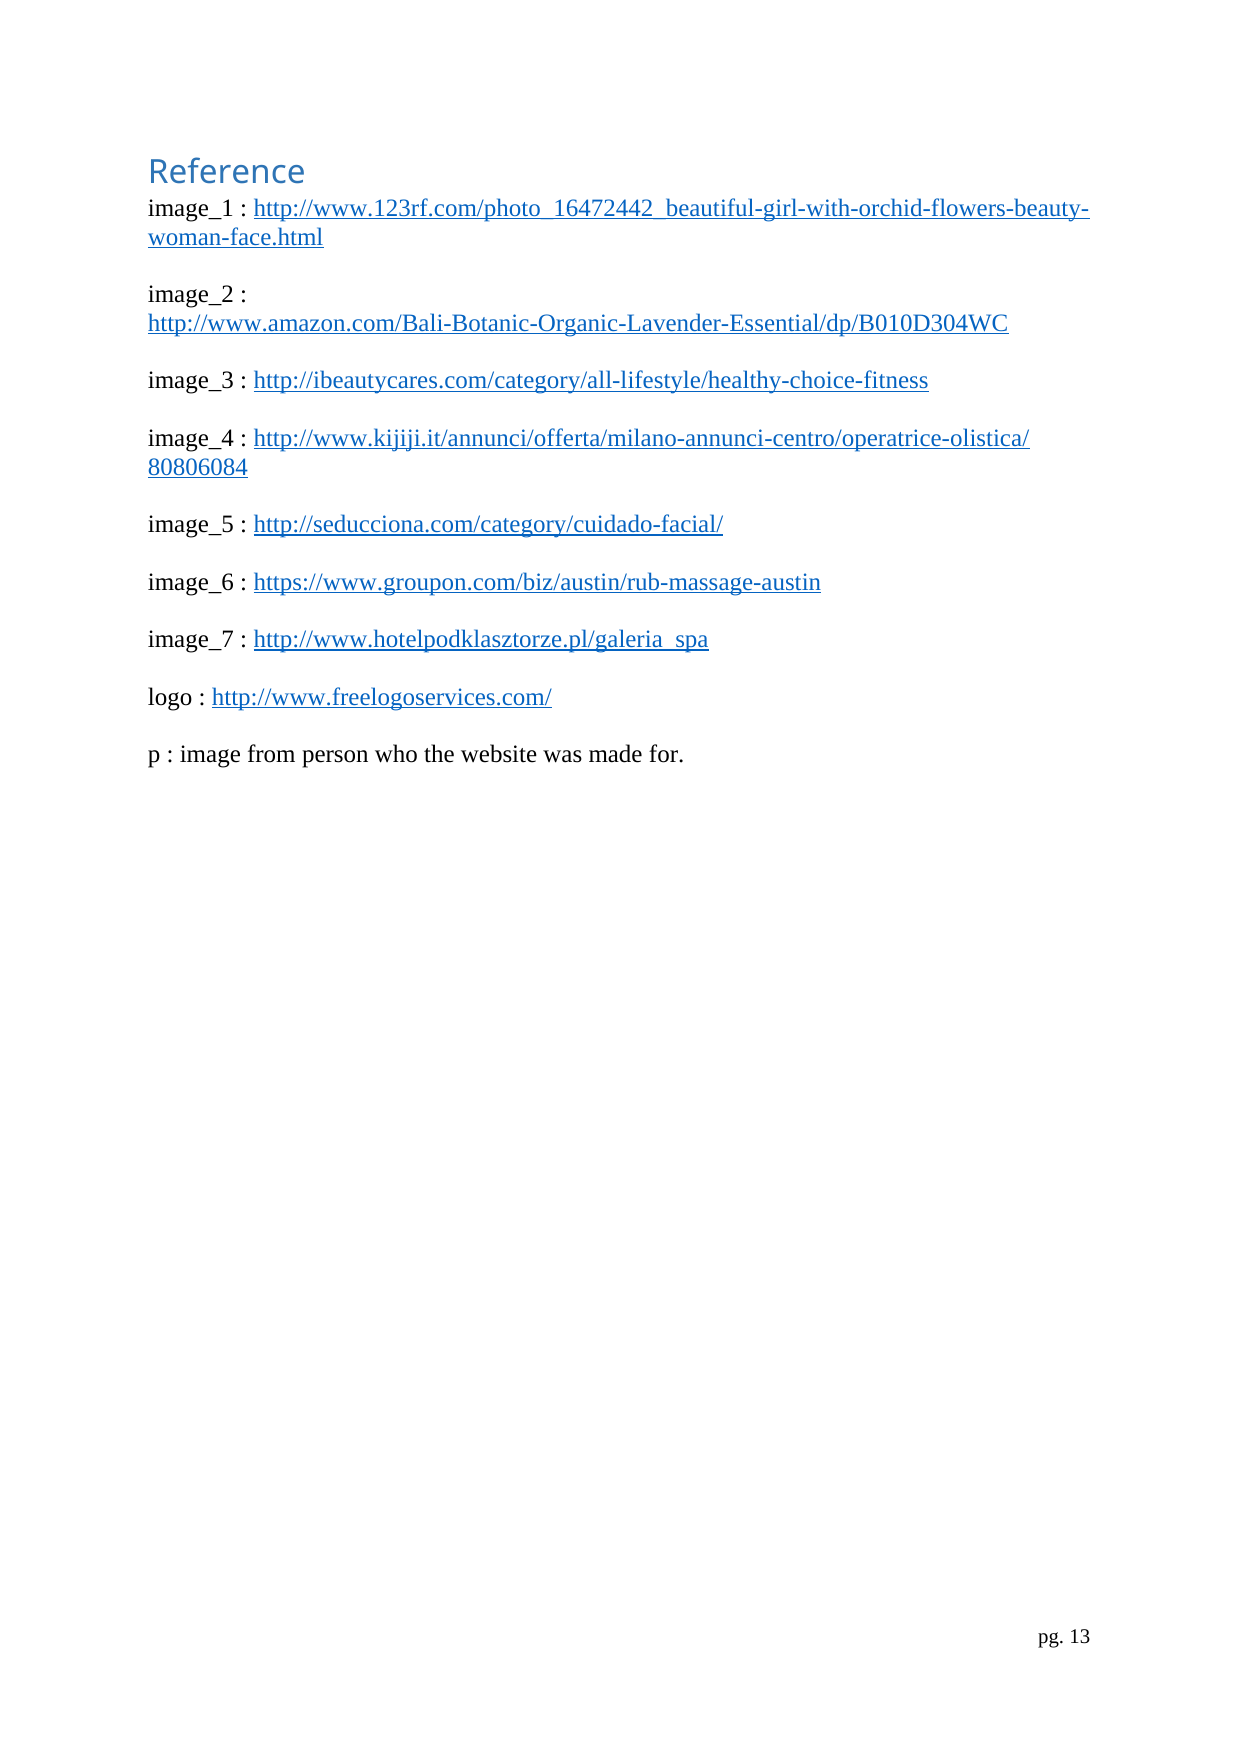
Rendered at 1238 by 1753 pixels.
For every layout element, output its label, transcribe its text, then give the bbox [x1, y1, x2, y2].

text image_4 : http://www.kijiji.it/annunci/offerta/milano-annunci-centro/operatrice-olistica/80806084 [148, 423, 1090, 481]
text image_7 : http://www.hotelpodklasztorze.pl/galeria_spa [148, 624, 1090, 653]
text image_6 : https://www.groupon.com/biz/austin/rub-massage-austin [148, 567, 1090, 596]
text image_2 : http://www.amazon.com/Bali-Botanic-Organic-Lavender-Essential/dp/B010D304WC [148, 279, 1090, 337]
text image_5 : http://seducciona.com/category/cuidado-facial/ [148, 509, 1090, 538]
text image_1 : http://www.123rf.com/photo_16472442_beautiful-girl-with-orchid-flowers-beauty-woman-face.html [148, 193, 1090, 251]
subtitle Reference [148, 148, 1090, 193]
text p : image from person who the website was made for. [148, 739, 1090, 768]
text logo : http://www.freelogoservices.com/ [148, 682, 1090, 711]
text image_3 : http://ibeautycares.com/category/all-lifestyle/healthy-choice-fitness [148, 366, 1090, 394]
